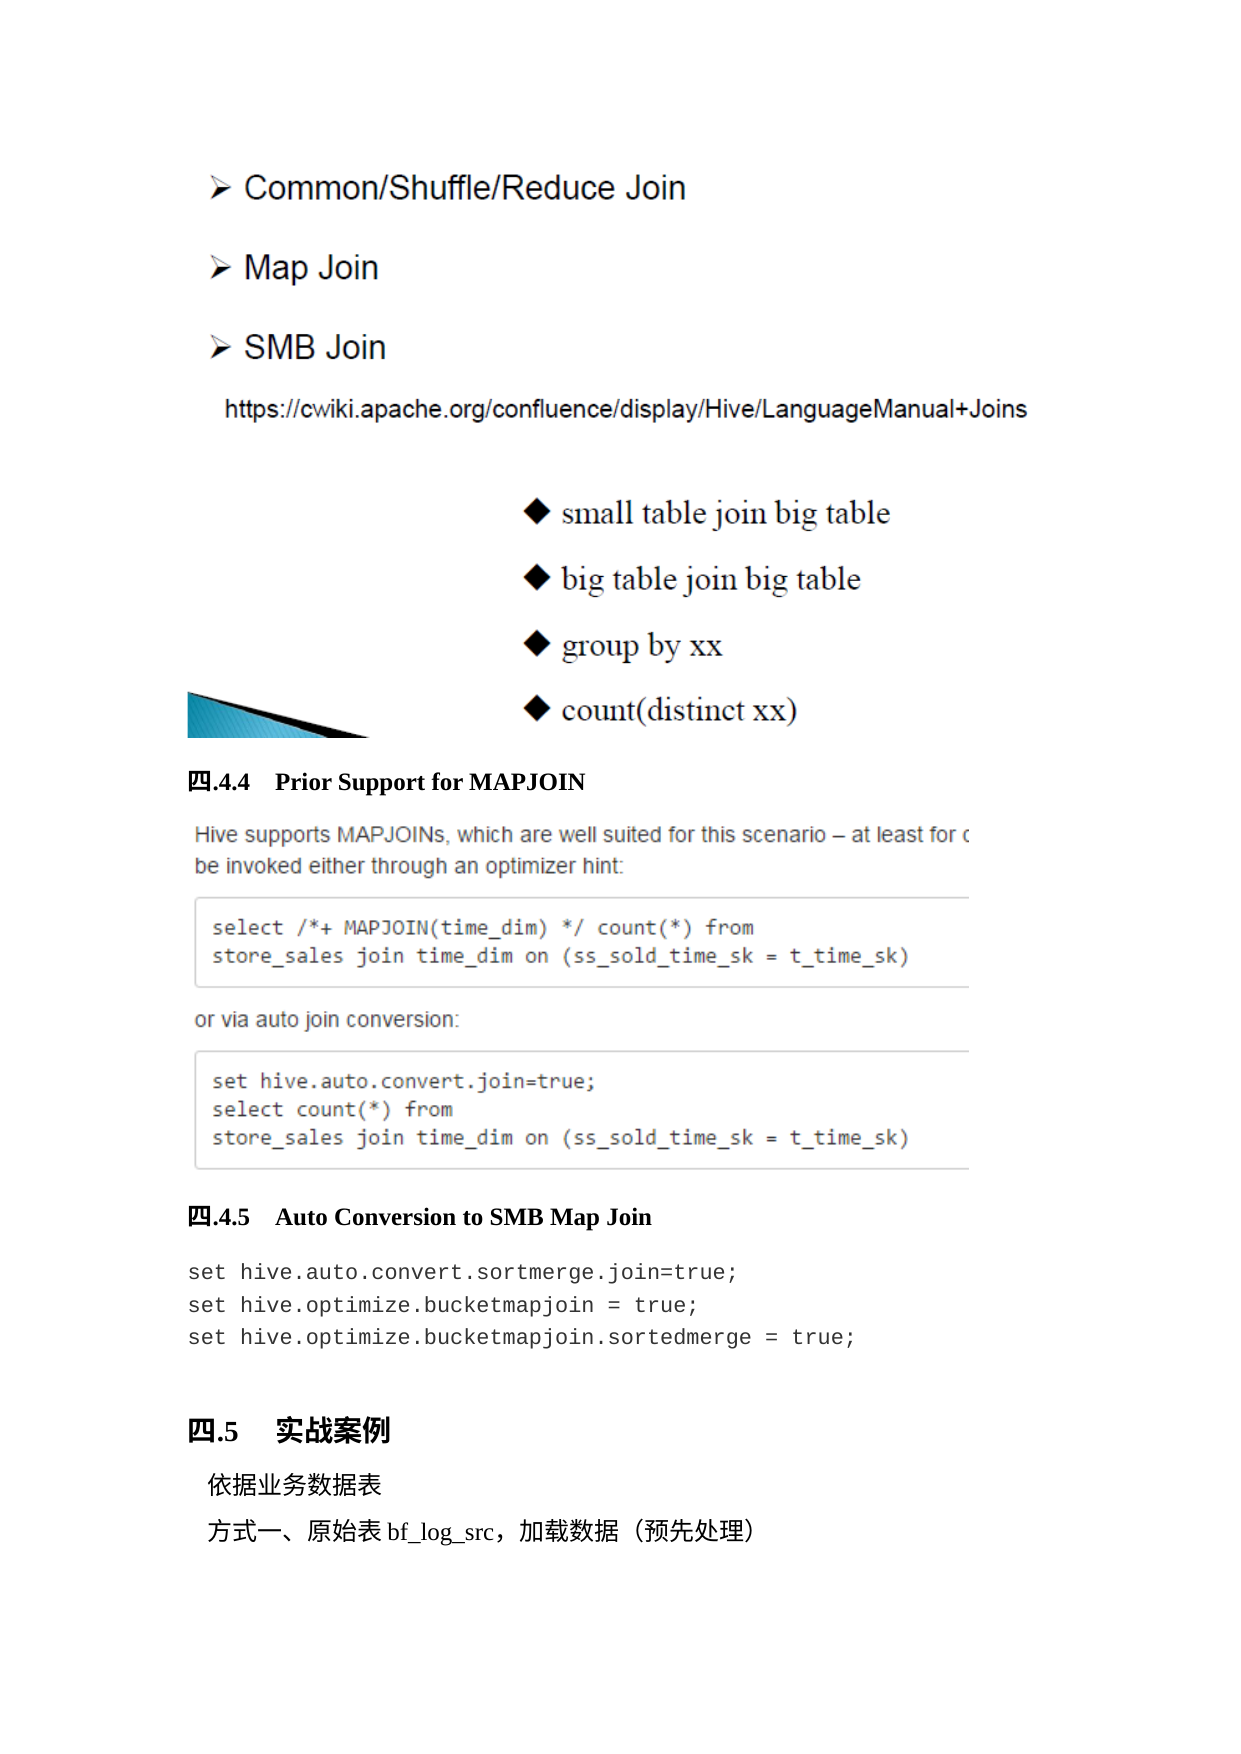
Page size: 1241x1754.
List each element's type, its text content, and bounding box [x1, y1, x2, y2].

subtitle Prior Support for MAPJOIN [187, 761, 1053, 797]
text 方式一、原始表bf_log_src，加载数据（预先处理） [187, 1511, 1053, 1547]
text 依据业务数据表 [187, 1466, 1053, 1502]
text set hive.optimize.bucketmapjoin = true; [187, 1290, 1053, 1322]
subtitle Auto Conversion to SMB Map Join [187, 1196, 1053, 1232]
picture [187, 822, 969, 1173]
picture [187, 162, 1053, 738]
text set hive.optimize.bucketmapjoin.sortedmerge = true; [187, 1322, 1053, 1355]
subtitle 实战案例 [187, 1407, 1053, 1449]
text set hive.auto.convert.sortmerge.join=true; [187, 1257, 1053, 1290]
